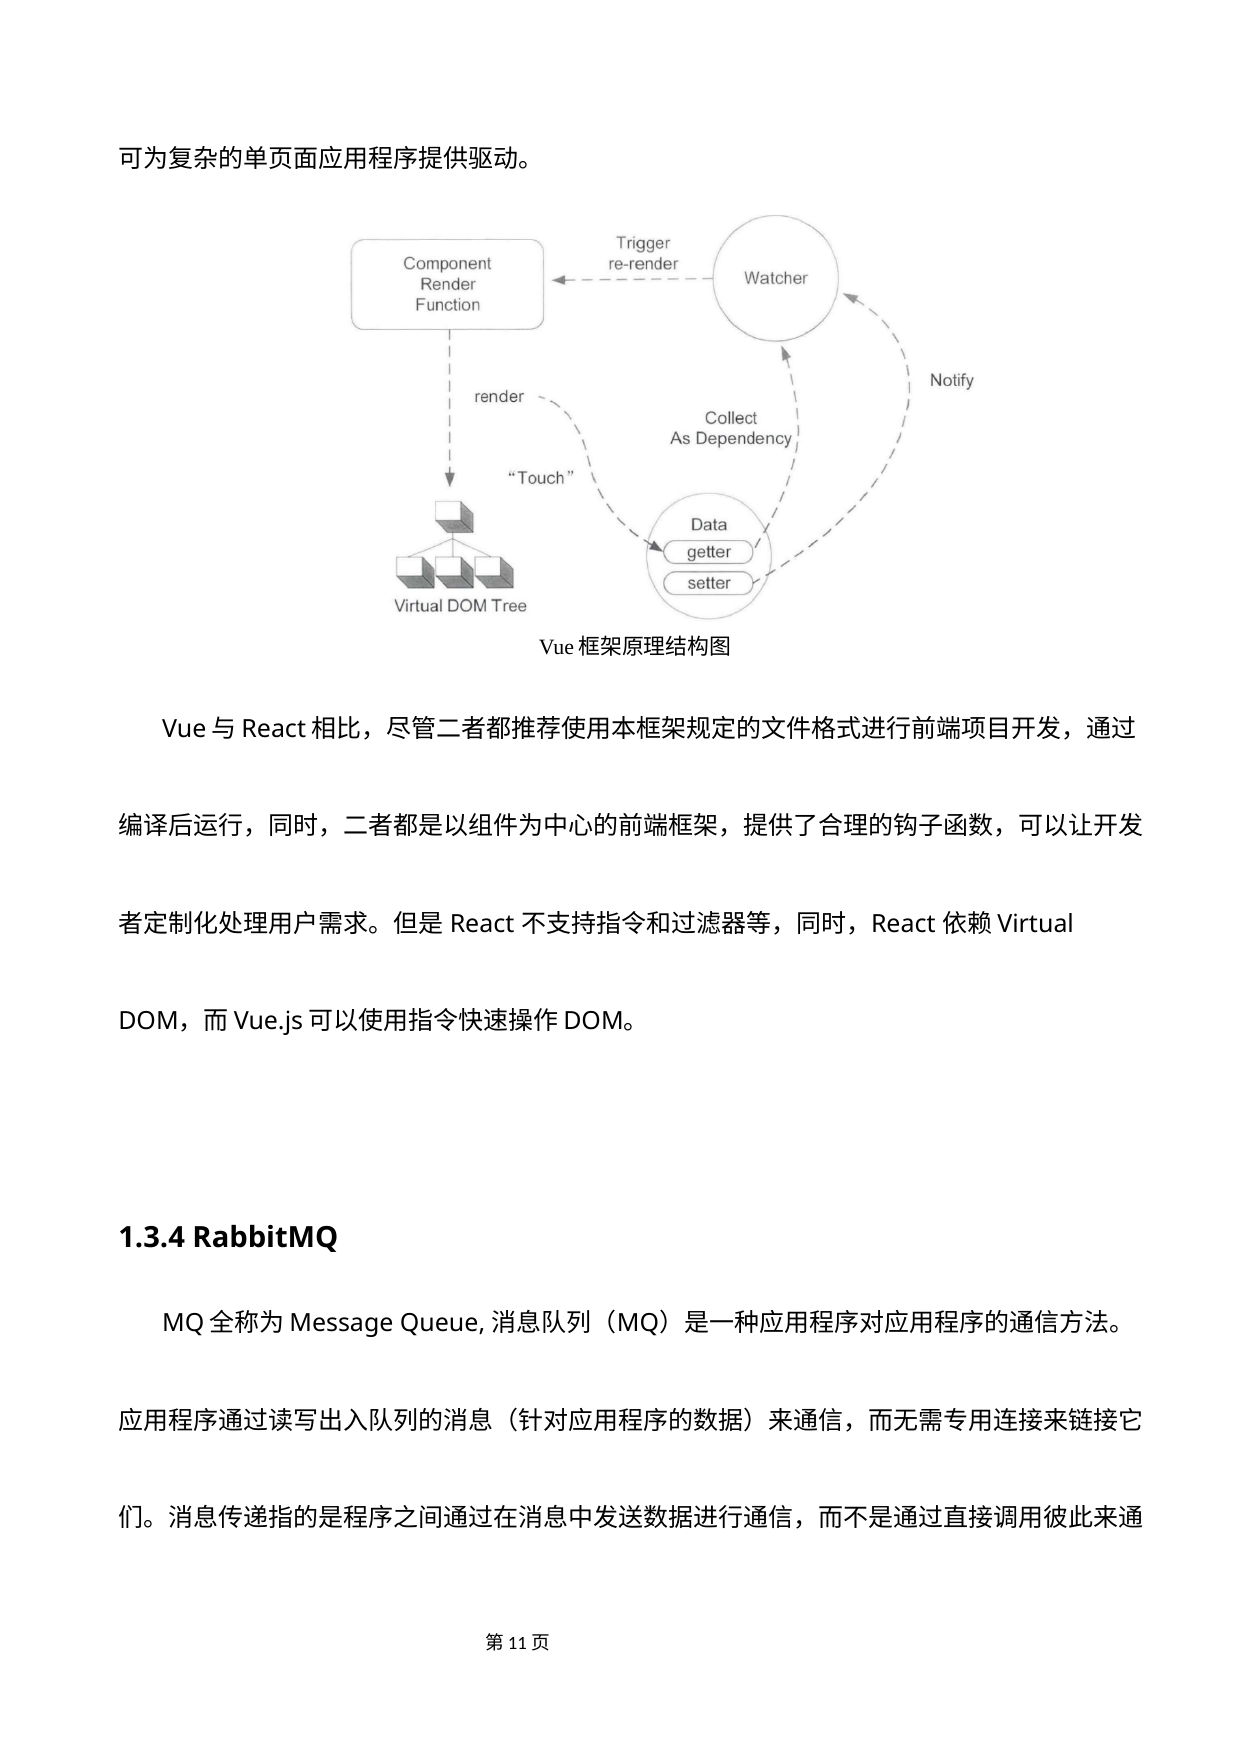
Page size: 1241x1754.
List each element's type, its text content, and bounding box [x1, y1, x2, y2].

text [118, 1288, 1152, 1548]
text Vue与React相比，尽管二者都推荐使用本框架规定的文件格式进行前端项目开发，通过编译后运行，同时，二者都是以组件为中心的前端框架，提供了合理的钩子函数，可以让开发者定制化处理用户需求。但是 React 不支持指令和过滤器等，同时，React 依赖Virtual DOM，而Vue.js可以使用指令快速操作DOM。 [118, 695, 1152, 1052]
text Vue框架原理结构图 [118, 630, 1152, 662]
picture [337, 207, 1021, 629]
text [118, 125, 1152, 190]
text 1.3.4 RabbitMQ [118, 1204, 1152, 1269]
